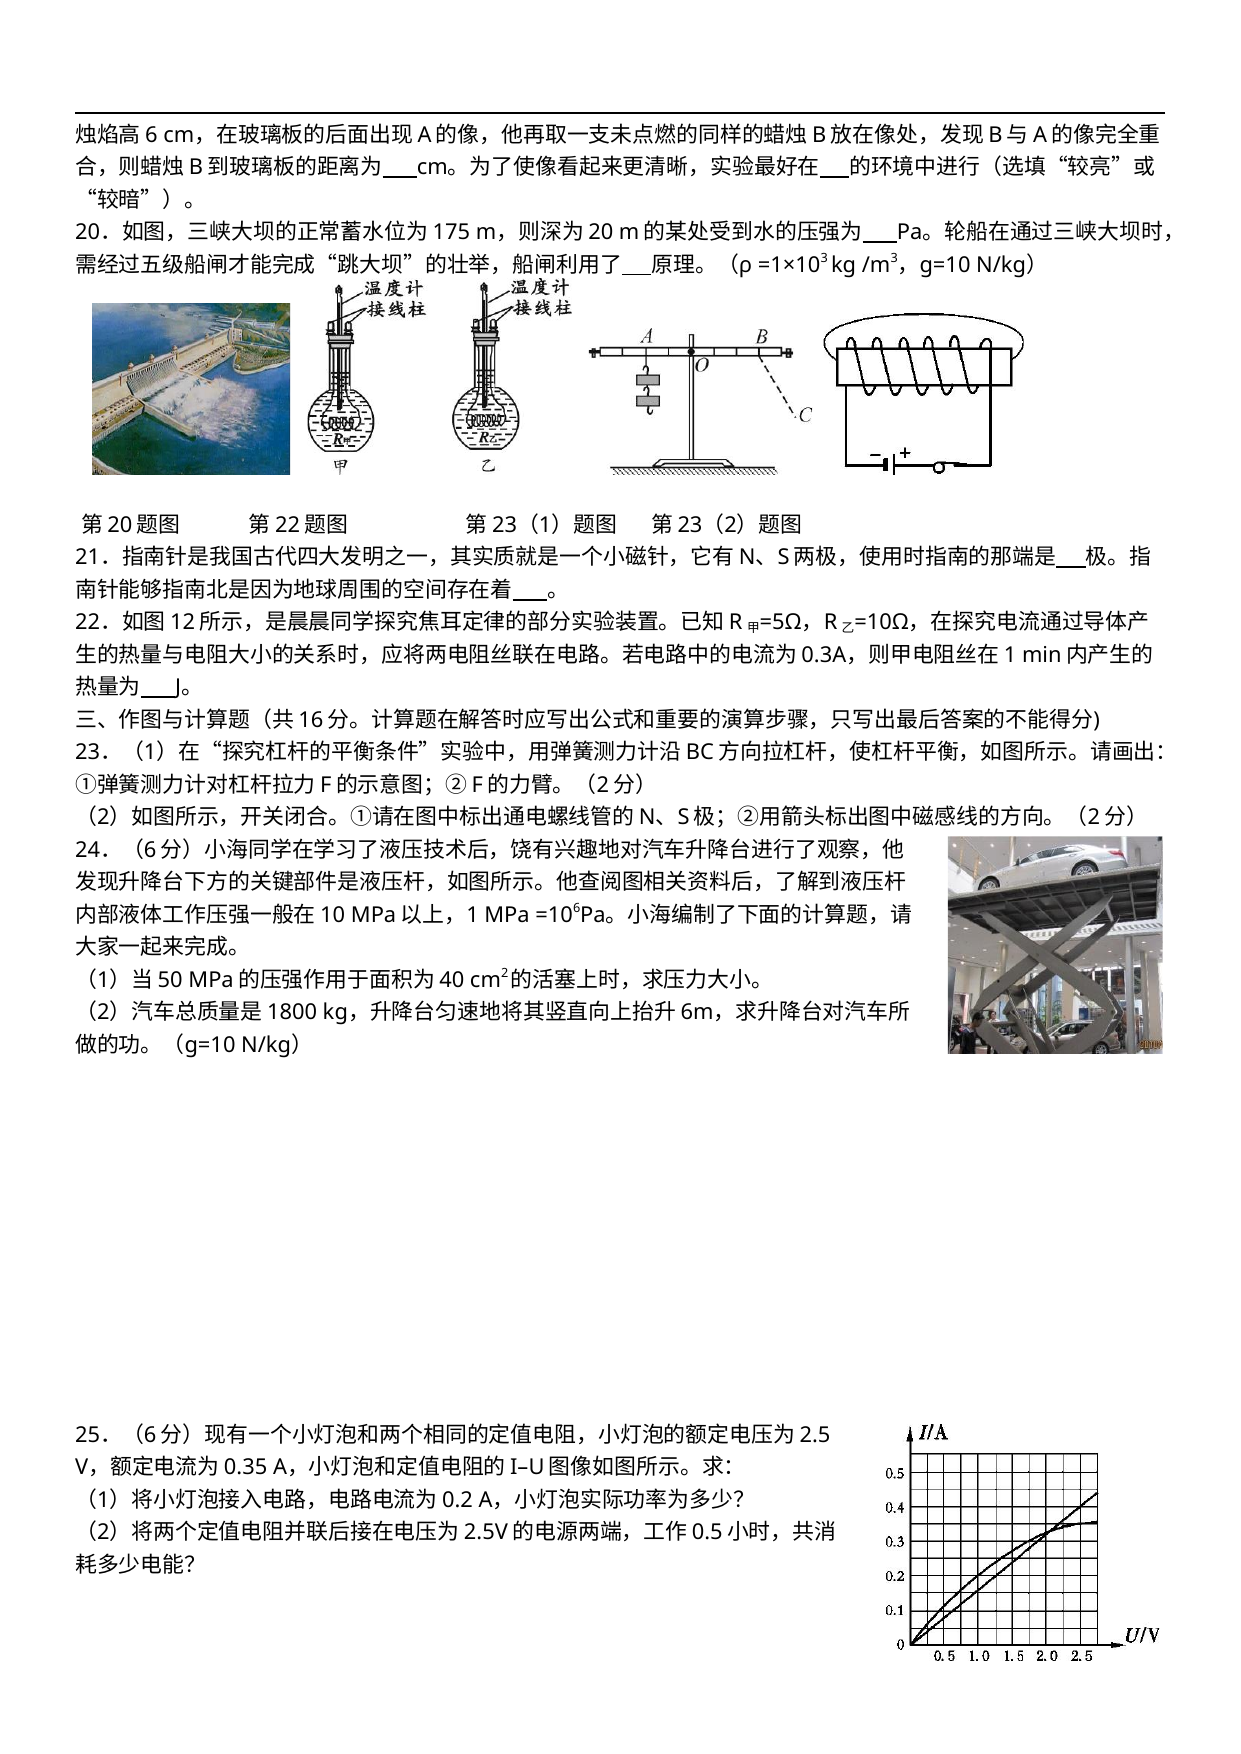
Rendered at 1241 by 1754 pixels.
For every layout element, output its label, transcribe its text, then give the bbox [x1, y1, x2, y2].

text （1）当50 MPa的压强作用于面积为2的活塞上时，求压力大小。 [75, 961, 1165, 994]
text （2）如图所示，开关闭合。①请在图中标出通电螺线管的N、S极；②用箭头标出图中磁感线的方向。（2分） [75, 799, 1165, 831]
picture [588, 328, 813, 475]
text 20．如图，三峡大坝的正常蓄水位为，则深为的某处受到水的压强为 Pa。轮船在通过三峡大坝时，需经过五级船闸才能完成“跳大坝”的壮举，船闸利用了 原理。（ρ =1× /m3，g=10 N/kg） [75, 214, 1165, 279]
text 25．（6分）现有一个小灯泡和两个相同的定值电阻，小灯泡的额定电压为2.5 V，额定电流为，小灯泡和定值电阻的I–U图像如图所示。求： [75, 1416, 1165, 1481]
text 三、作图与计算题（共16分。计算题在解答时应写出公式和重要的演算步骤，只写出最后答案的不能得分) [75, 701, 1165, 734]
text 23．（1）在“探究杠杆的平衡条件”实验中，用弹簧测力计沿BC方向拉杠杆，使杠杆平衡，如图所示。请画出：①弹簧测力计对杠杆拉力F的示意图；②F的力臂。（2分） [75, 734, 1165, 799]
picture [307, 278, 572, 475]
picture [92, 303, 291, 475]
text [75, 116, 1165, 214]
text 第20题图 第22题图 第23（1）题图 第23（2）题图 [75, 506, 1165, 539]
text （2）将两个定值电阻并联后接在电压为2.5V的电源两端，工作0.5小时，共消耗多少电能？ [75, 1514, 1165, 1579]
text 21．指南针是我国古代四大发明之一，其实质就是一个小磁针，它有N、S两极，使用时指南的那端是 极。指南针能够指南北是因为地球周围的空间存在着 。 [75, 539, 1165, 604]
picture [823, 313, 1024, 475]
text 22．如图12所示，是晨晨同学探究焦耳定律的部分实验装置。已知R甲=5Ω，R乙=10Ω，在探究电流通过导体产生的热量与电阻大小的关系时，应将两电阻丝联在电路。若电路中的电流为，则甲电阻丝在1 min内产生的热量为 J。 [75, 604, 1165, 701]
picture [886, 1579, 1160, 1661]
text （2）汽车总质量是，升降台匀速地将其竖直向上抬升，求升降台对汽车所做的功。（g=10 N/kg） [75, 994, 1165, 1059]
text 24．（6分）小海同学在学习了液压技术后，饶有兴趣地对汽车升降台进行了观察，他发现升降台下方的关键部件是液压杆，如图所示。他查阅图相关资料后，了解到液压杆内部液体工作压强一般在10 MPa以上，1 MPa =106Pa。小海编制了下面的计算题，请大家一起来完成。 [75, 831, 1165, 961]
text （1）将小灯泡接入电路，电路电流为，小灯泡实际功率为多少？ [75, 1481, 1165, 1514]
